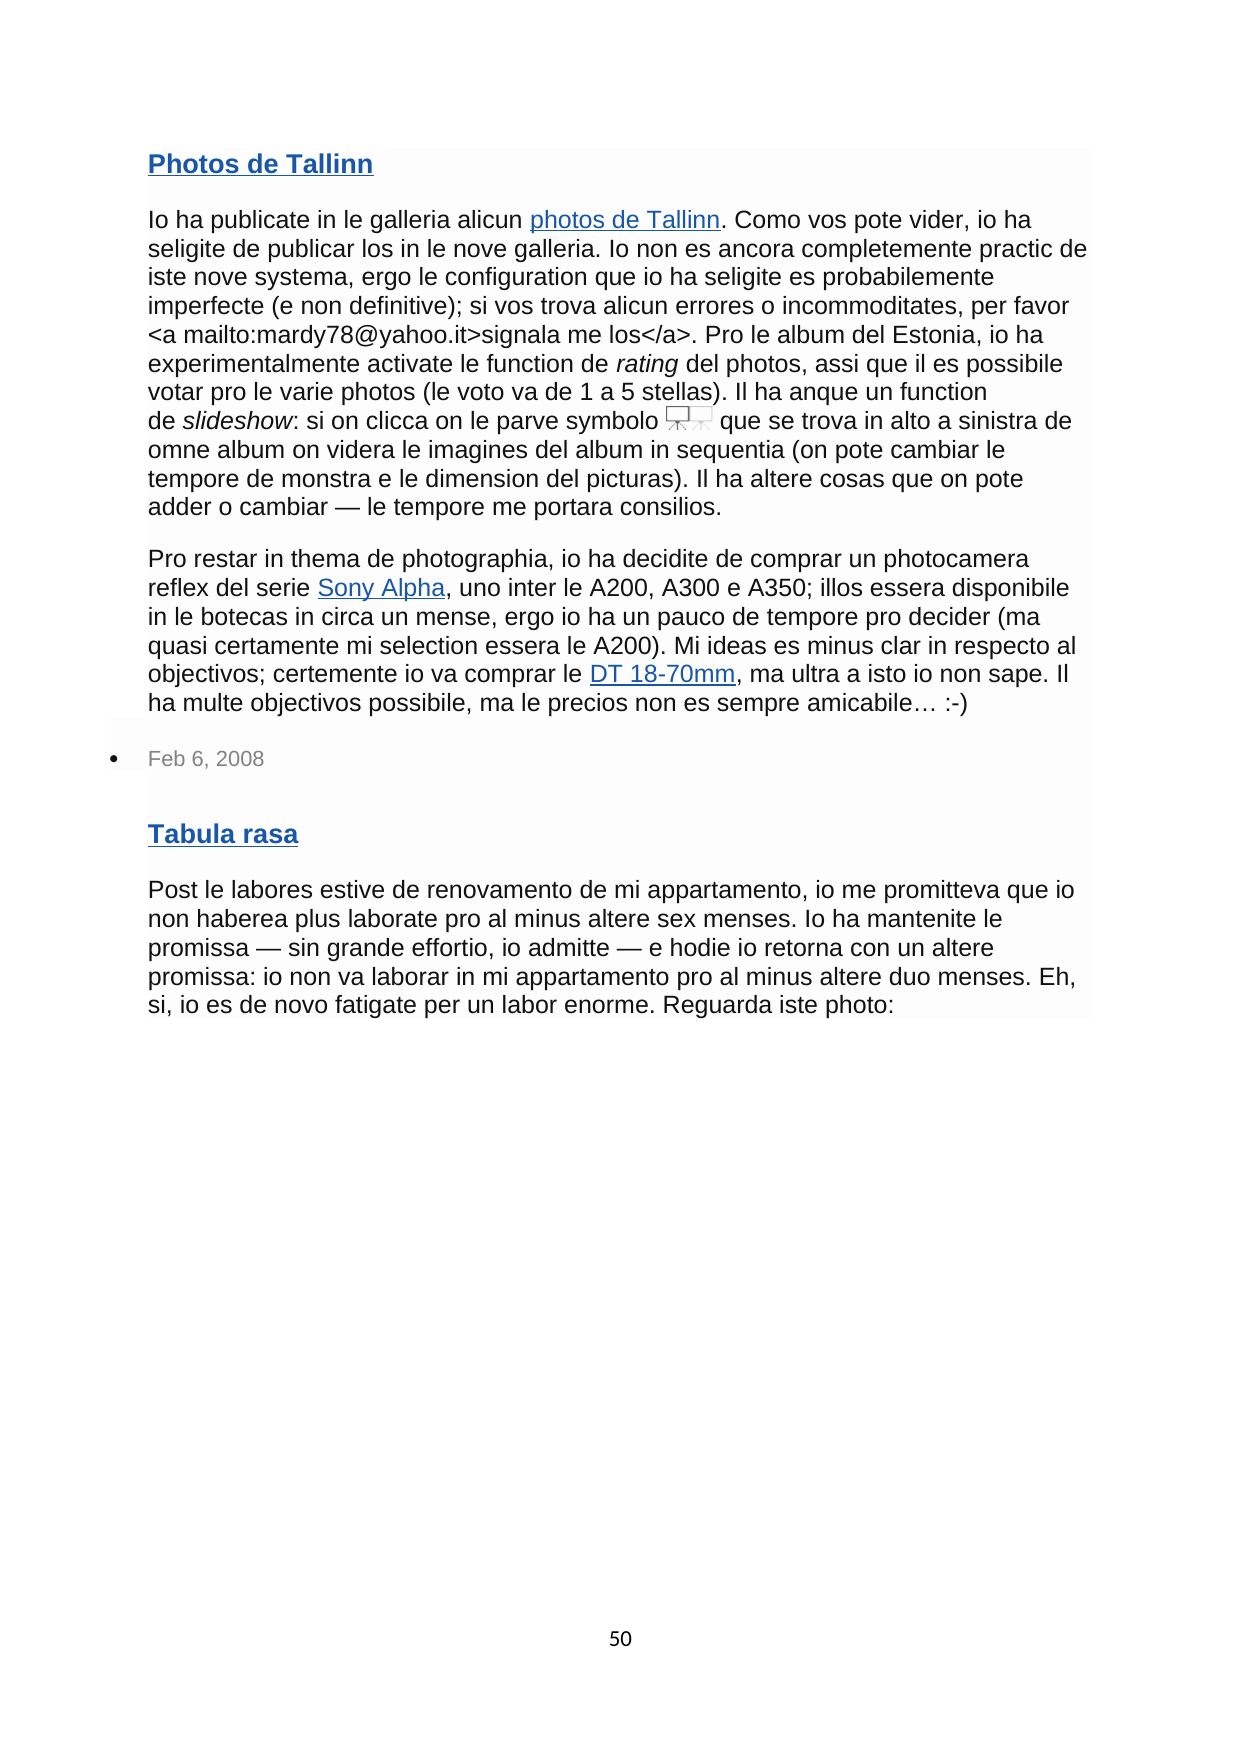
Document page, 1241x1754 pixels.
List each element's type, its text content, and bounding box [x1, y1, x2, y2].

list Feb 6, 2008 [110, 746, 1093, 771]
text Post le labores estive de renovamento de mi appartamento, io me promitteva que io non haberea plus laborate pro al minus altere sex menses. Io ha mantenite le promissa — sin grande effortio, io admitte — e hodie io retorna con un altere promissa: io non va laborar in mi appartamento pro al minus altere duo menses. Eh, si, io es de novo fatigate per un labor enorme. Reguarda iste photo:Le furno a microundas non es in le pictura; ma illo sta usualmente sur le parve tabula a sinistra, e a pena il ha spatio sufficiente pro illo. Ma le problema plus grande es quando io debe extraher le platto del furno: io poner lo in un altere tabula, si io rememora de liberar un pauco de spatio. Alora, io ha dedicate iste fin de septimana a trovar un solution e, apparentemente, lo ha trovate:Il non ha essite facile fixar le tabula al paretes: le foration del muros esseva un interprisa al limite del capacitates de mi perforator, e in alicun punctos le vites non habeva un bon prisa — e de facto, illos ancora non lo ha. Isto me lassa alicun dubitas super le stabilitate de mi opera; al minus, il pare que illo pote sustener le furno a microundas, ma io non va adventurar me in poner multe altere cosas. Le tabula es blanc, ma io va cercar un copertura tal que lo rende simile al altere mobiles del cocina. Ma anque si io lo trova, io non va installar lo ante duo menses! :-) [148, 875, 1093, 1019]
subtitle Tabula rasa [148, 818, 1093, 849]
text Io ha publicate in le galleria alicun photos de Tallinn. Como vos pote vider, io ha seligite de publicar los in le nove galleria. Io non es ancora completemente practic de iste nove systema, ergo le configuration que io ha seligite es probabilemente imperfecte (e non definitive); si vos trova alicun errores o incommoditates, per favor <a mailto:mardy78@yahoo.it>signala me los</a>. Pro le album del Estonia, io ha experimentalmente activate le function de rating del photos, assi que il es possibile votar pro le varie photos (le voto va de 1 a 5 stellas). Il ha anque un function de slideshow: si on clicca on le parve symbolo que se trova in alto a sinistra de omne album on videra le imagines del album in sequentia (on pote cambiar le tempore de monstra e le dimension del picturas). Il ha altere cosas que on pote adder o cambiar — le tempore me portara consilios. [148, 205, 1093, 521]
text Pro restar in thema de photographia, io ha decidite de comprar un photocamera reflex del serie Sony Alpha, uno inter le A200, A300 e A350; illos essera disponibile in le botecas in circa un mense, ergo io ha un pauco de tempore pro decider (ma quasi certamente mi selection essera le A200). Mi ideas es minus clar in respecto al objectivos; certemente io va comprar le DT 18-70mm, ma ultra a isto io non sape. Il ha multe objectivos possibile, ma le precios non es sempre amicabile… :-) [148, 544, 1093, 717]
subtitle Photos de Tallinn [148, 148, 1093, 179]
picture [666, 406, 713, 430]
